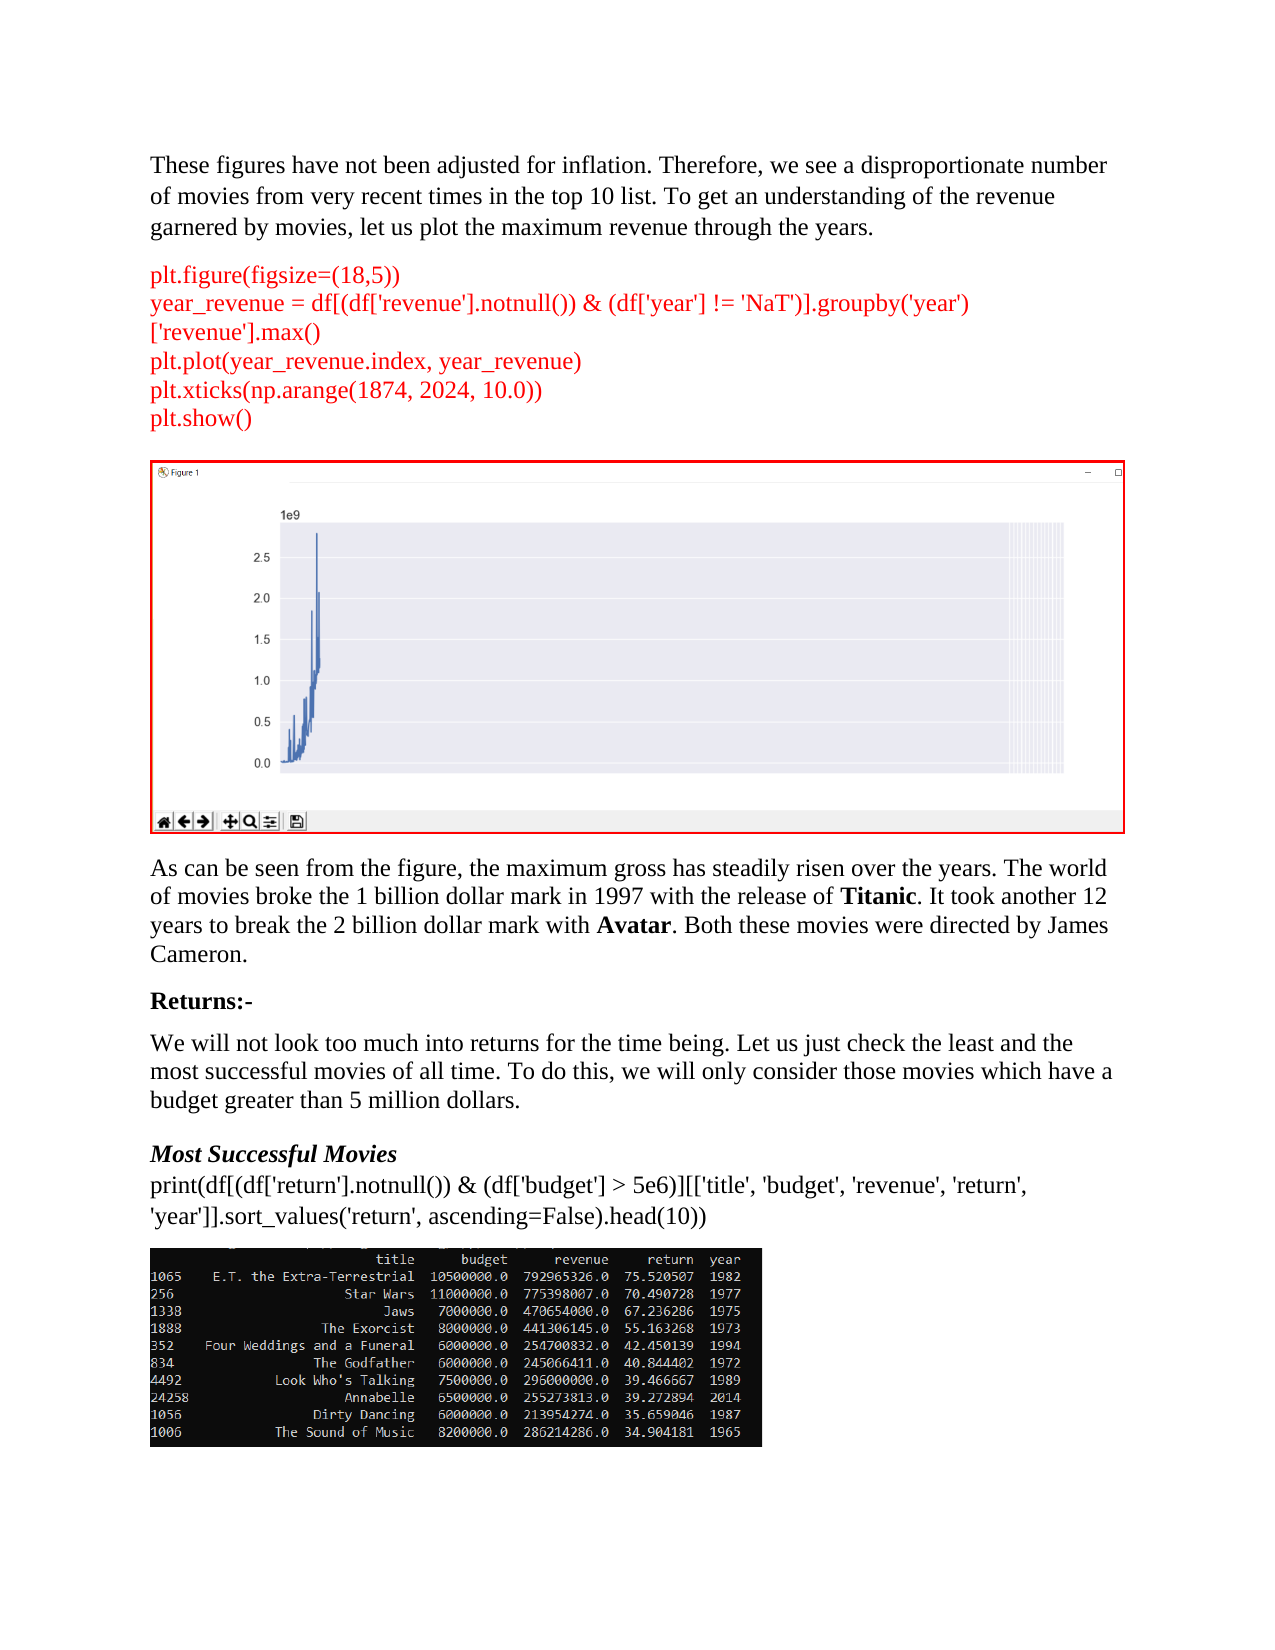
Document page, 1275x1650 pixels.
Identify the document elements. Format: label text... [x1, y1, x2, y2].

text plt.xticks(np.arange(1874, 2024, 10.0)) [150, 375, 1125, 403]
text print(df[(df['return'].notnull()) & (df['budget'] > 5e6)][['title', 'budget', 'revenue', 'return', 'year']].sort_values('return', ascending=False).head(10)) [150, 1170, 1125, 1230]
text plt.plot(year_revenue.index, year_revenue) [150, 346, 1125, 375]
text We will not look too much into returns for the time being. Let us just check the least and the most successful movies of all time. To do this, we will only consider those movies which have a budget greater than 5 million dollars. [150, 1028, 1125, 1114]
subtitle Most Successful Movies [150, 1139, 1125, 1168]
text These figures have not been adjusted for inflation. Therefore, we see a disproportionate number of movies from very recent times in the top 10 list. To get an understanding of the revenue garnered by movies, let us plot the maximum revenue through the years. [150, 150, 1125, 241]
subtitle Returns:- [150, 986, 1125, 1015]
picture [150, 1248, 763, 1447]
text plt.figure(figsize=(18,5)) [150, 260, 1125, 288]
picture [152, 463, 1123, 832]
text plt.show() [150, 403, 1125, 432]
text As can be seen from the figure, the maximum gross has steadily risen over the years. The world of movies broke the 1 billion dollar mark in 1997 with the release of Titanic. It took another 12 years to break the 2 billion dollar mark with Avatar. Both these movies were directed by James Cameron. [150, 853, 1125, 968]
text year_revenue = df[(df['revenue'].notnull()) & (df['year'] != 'NaT')].groupby('year')['revenue'].max() [150, 288, 1125, 346]
